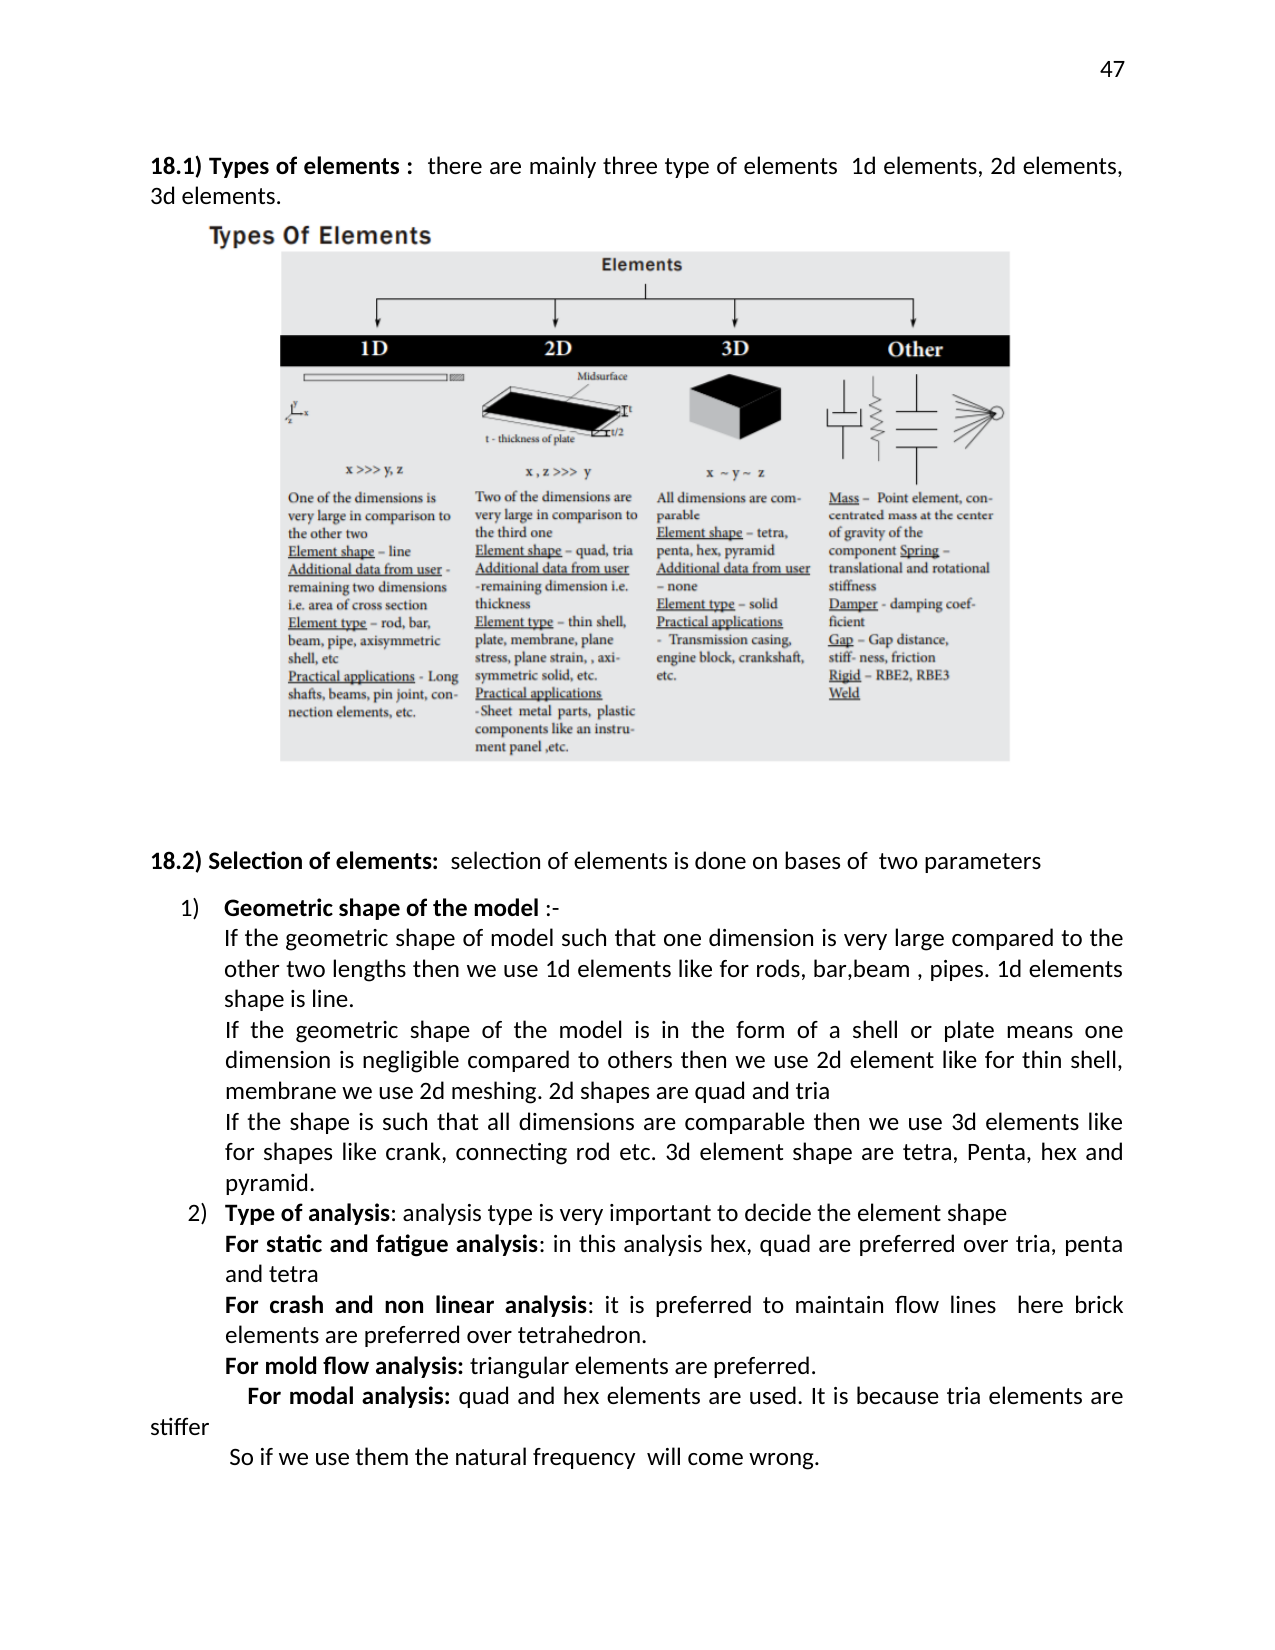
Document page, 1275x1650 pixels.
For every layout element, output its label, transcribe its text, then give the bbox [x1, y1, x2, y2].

text 18.2) Selection of elements: selection of elements is done on bases of two parameters [150, 845, 1125, 875]
list If the geometric shape of the model is in the form of a shell or plate means one dimension is negligible compared to others then we use 2d element like for thin shell, membrane we use 2d meshing. 2d shapes are quad and tria [225, 1014, 1125, 1106]
list For static and fatigue analysis: in this analysis hex, quad are preferred over tria, penta and tetra [225, 1228, 1125, 1289]
text 18.1) Types of elements : there are mainly three type of elements 1d elements, 2d elements, 3d elements. [150, 150, 1125, 211]
text For modal analysis: quad and hex elements are used. It is because tria elements are stiffer [150, 1380, 1125, 1441]
text So if we use them the natural frequency will come wrong. [150, 1441, 1125, 1472]
list For mold flow analysis: triangular elements are preferred. [225, 1350, 1125, 1380]
list Type of analysis: analysis type is very important to decide the element shape [187, 1197, 1125, 1228]
list Geometric shape of the model :- [179, 892, 1125, 923]
picture [143, 217, 1119, 781]
list For crash and non linear analysis: it is preferred to maintain flow lines here brick elements are preferred over tetrahedron. [225, 1289, 1125, 1350]
list If the geometric shape of model such that one dimension is very large compared to the other two lengths then we use 1d elements like for rods, bar,beam , pipes. 1d elements shape is line. [224, 923, 1125, 1014]
list If the shape is such that all dimensions are comparable then we use 3d elements like for shapes like crank, connecting rod etc. 3d element shape are tetra, Penta, hex and pyramid. [225, 1106, 1125, 1197]
